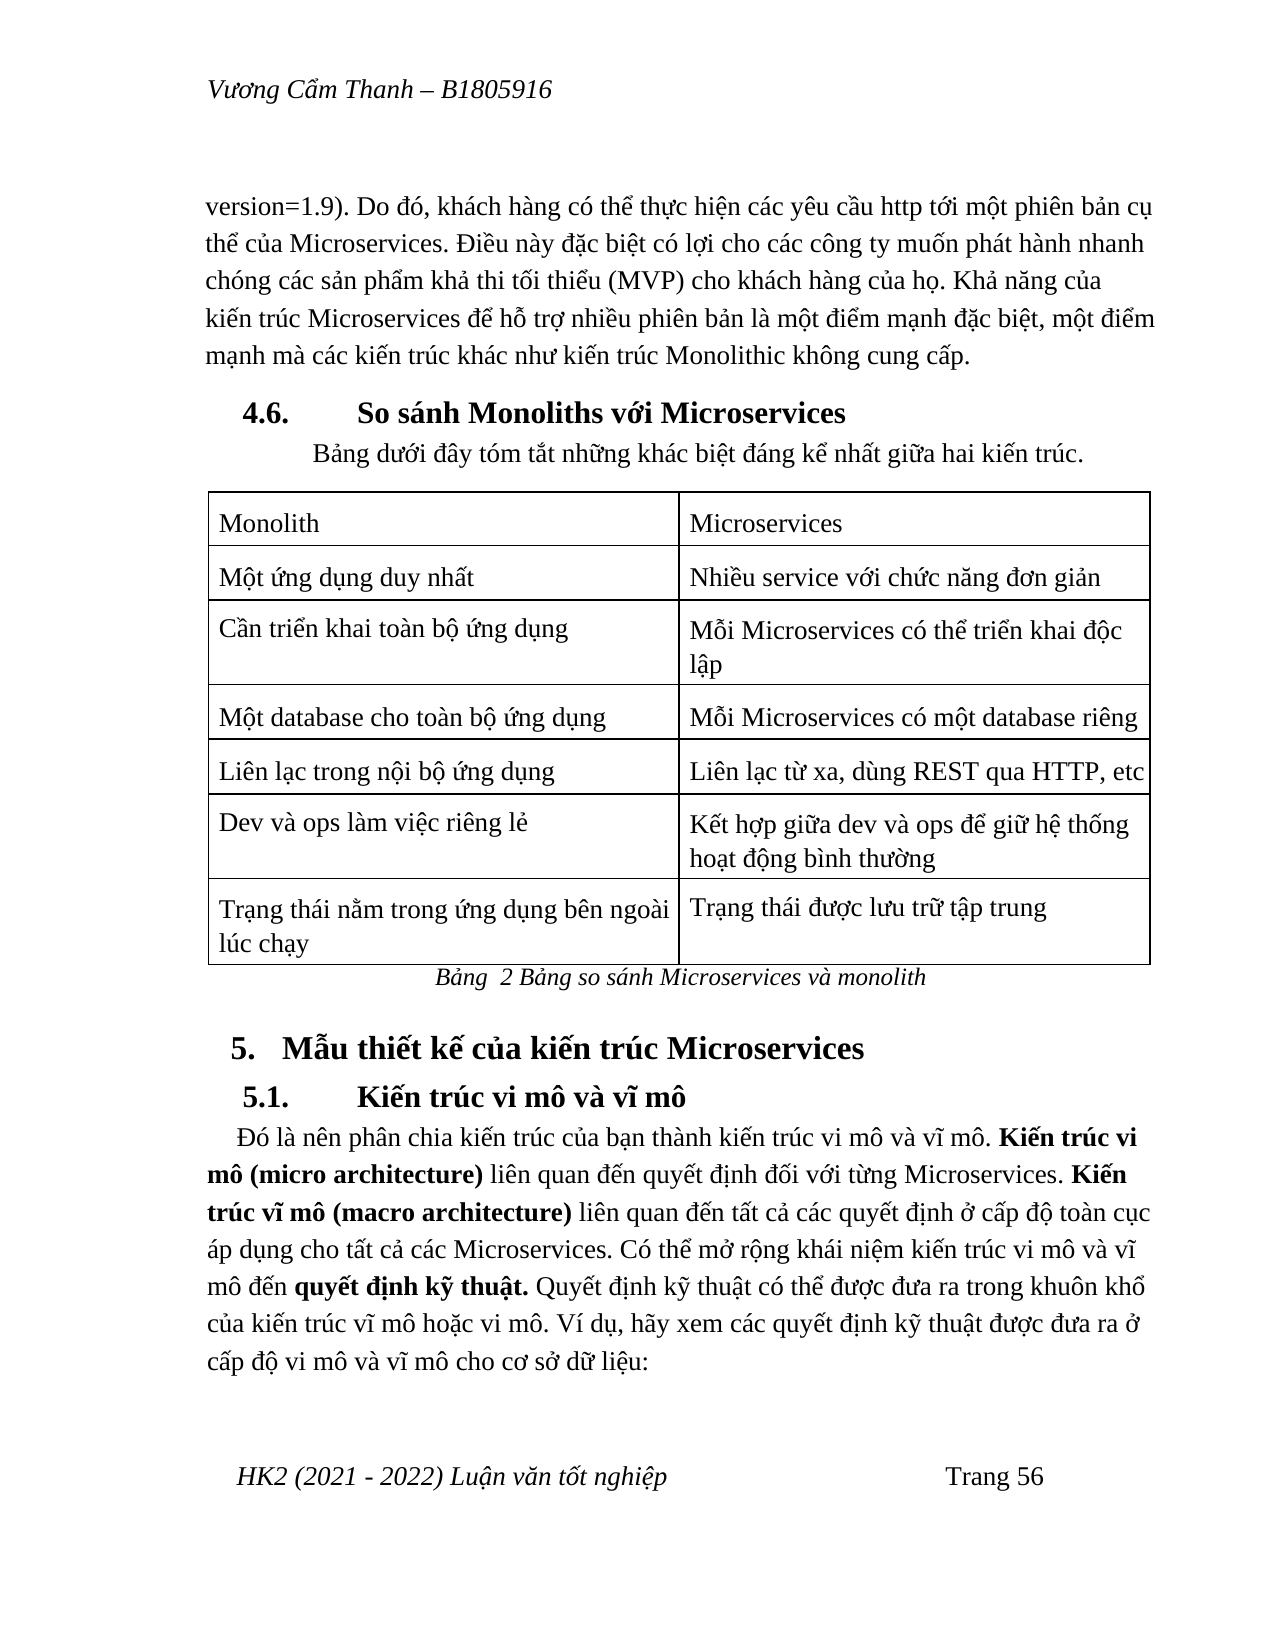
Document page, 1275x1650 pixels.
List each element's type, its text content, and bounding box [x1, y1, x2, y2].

table_cell Một database cho toàn bộ ứng dụng [209, 685, 678, 738]
table_cell Trạng thái được lưu trữ tập trung [680, 879, 1149, 964]
table_cell Cần triển khai toàn bộ ứng dụng [209, 601, 678, 684]
text Đó là nên phân chia kiến trúc của bạn thành kiến trúc vi mô và vĩ mô. Kiến trúc vi mô (micro architecture) liên quan đến quyết định đối với từng Microservices. Kiến trúc vĩ mô (macro architecture) liên quan đến tất cả các quyết định ở cấp độ toàn cục áp dụng cho tất cả các Microservices. Có thể mở rộng khái niệm kiến trúc vi mô và vĩ mô đến quyết định kỹ thuật. Quyết định kỹ thuật có thể được đưa ra trong khuôn khổ của kiến trúc vĩ mô hoặc vi mô. Ví dụ, hãy xem các quyết định kỹ thuật được đưa ra ở cấp độ vi mô và vĩ mô cho cơ sở dữ liệu: [207, 1121, 1157, 1376]
text Bảng 2 Bảng so sánh Microservices và monolith [207, 965, 1157, 990]
table_cell Mỗi Microservices có một database riêng [680, 685, 1149, 738]
table_cell Mỗi Microservices có thể triển khai độc lập [680, 601, 1149, 684]
subtitle So sánh Monoliths với Microservices [236, 394, 1157, 430]
table_header Monolith [209, 493, 678, 544]
table_cell Dev và ops làm việc riêng lẻ [209, 795, 678, 878]
table_cell Trạng thái nằm trong ứng dụng bên ngoài lúc chạy [209, 879, 678, 964]
table_cell Nhiều service với chức năng đơn giản [680, 546, 1149, 599]
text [205, 190, 1156, 370]
table_cell Kết hợp giữa dev và ops để giữ hệ thống hoạt động bình thường [680, 795, 1149, 878]
table_cell Một ứng dụng duy nhất [209, 546, 678, 599]
subtitle Kiến trúc vi mô và vĩ mô [236, 1078, 1157, 1114]
table_cell Liên lạc trong nội bộ ứng dụng [209, 740, 678, 793]
text Bảng dưới đây tóm tắt những khác biệt đáng kể nhất giữa hai kiến trúc. [283, 437, 1156, 468]
table_header Microservices [680, 493, 1149, 544]
subtitle Mẫu thiết kế của kiến trúc Microservices [230, 1028, 1157, 1066]
table_cell Liên lạc từ xa, dùng REST qua HTTP, etc [680, 740, 1149, 793]
